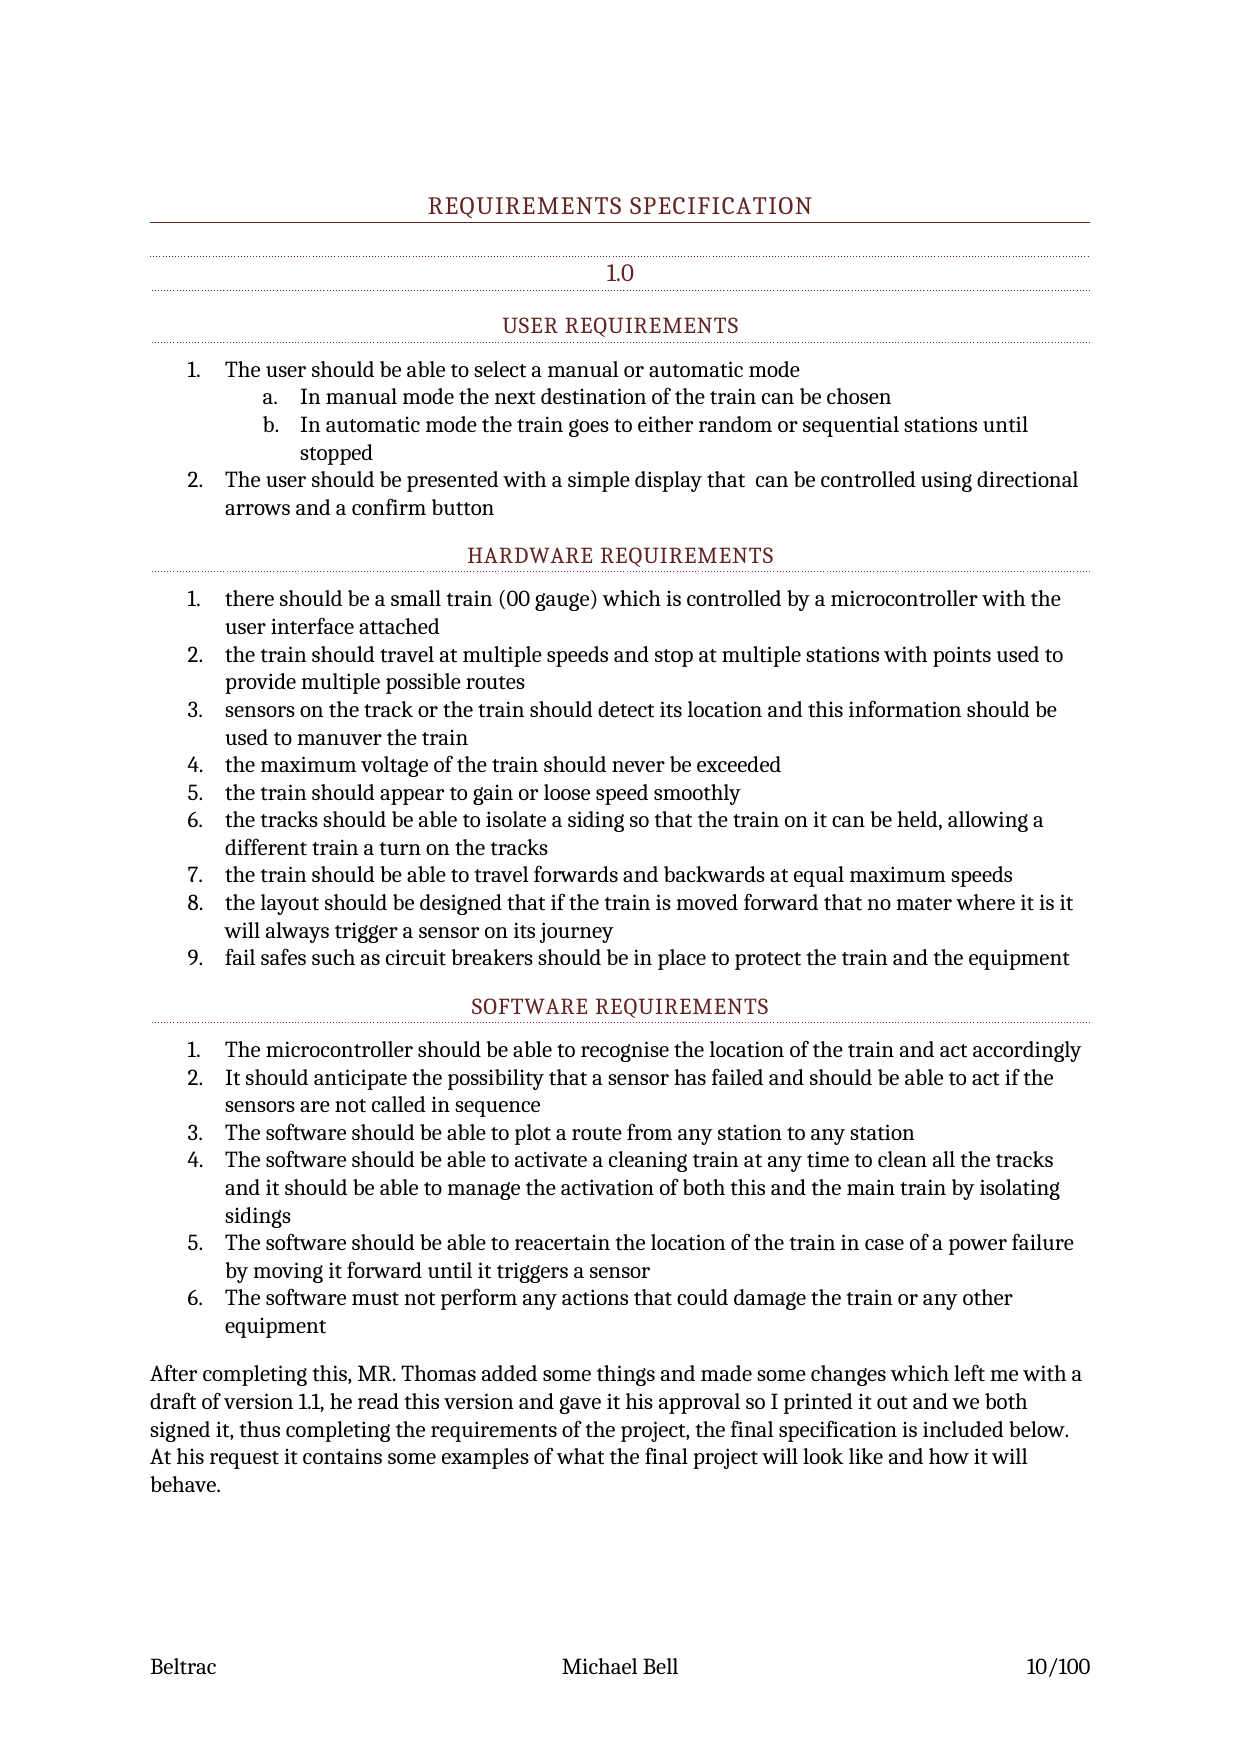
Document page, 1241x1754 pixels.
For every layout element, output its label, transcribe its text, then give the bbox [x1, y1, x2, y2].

subtitle hardware requirements [150, 543, 1090, 572]
list sensors on the track or the train should detect its location and this information should be used to manuver the train [187, 697, 1090, 751]
list In manual mode the next destination of the train can be chosen [262, 384, 1090, 411]
subtitle requirements specification [150, 192, 1090, 222]
list fail safes such as circuit breakers should be in place to protect the train and the equipment [187, 945, 1090, 971]
list The software must not perform any actions that could damage the train or any other equipment [187, 1285, 1090, 1339]
list the train should appear to gain or loose speed smoothly [187, 779, 1090, 806]
list the train should be able to travel forwards and backwards at equal maximum speeds [187, 862, 1090, 889]
list The software should be able to reacertain the location of the train in case of a power failure by moving it forward until it triggers a sensor [187, 1230, 1090, 1284]
list In automatic mode the train goes to either random or sequential stations until stopped [262, 412, 1090, 466]
list The user should be presented with a simple display that can be controlled using directional arrows and a confirm button [187, 467, 1090, 521]
list the maximum voltage of the train should never be exceeded [187, 752, 1090, 778]
list the tracks should be able to isolate a siding so that the train on it can be held, allowing a different train a turn on the tracks [187, 807, 1090, 861]
list The microcontroller should be able to recognise the location of the train and act accordingly [187, 1037, 1090, 1063]
list the train should travel at multiple speeds and stop at multiple stations with points used to provide multiple possible routes [187, 641, 1090, 695]
text After completing this, MR. Thomas added some things and made some changes which left me with a draft of version 1.1, he read this version and gave it his approval so I printed it out and we both signed it, thus completing the requirements of the project, the final specification is included below. At his request it contains some examples of what the final project will look like and how it will behave. [150, 1361, 1090, 1498]
list It should anticipate the possibility that a sensor has failed and should be able to act if the sensors are not called in sequence [187, 1064, 1090, 1118]
list The software should be able to plot a route from any station to any station [187, 1119, 1090, 1146]
list there should be a small train (00 gauge) which is controlled by a microcontroller with the user interface attached [187, 586, 1090, 640]
list The software should be able to activate a cleaning train at any time to clean all the tracks and it should be able to manage the activation of both this and the main train by isolating sidings [187, 1147, 1090, 1229]
list The user should be able to select a manual or automatic mode [187, 357, 1090, 383]
subtitle 1.0 [150, 256, 1090, 291]
list the layout should be designed that if the train is moved forward that no mater where it is it will always trigger a sensor on its journey [187, 890, 1090, 944]
subtitle software requirements [150, 993, 1090, 1023]
subtitle user requirements [150, 313, 1090, 343]
